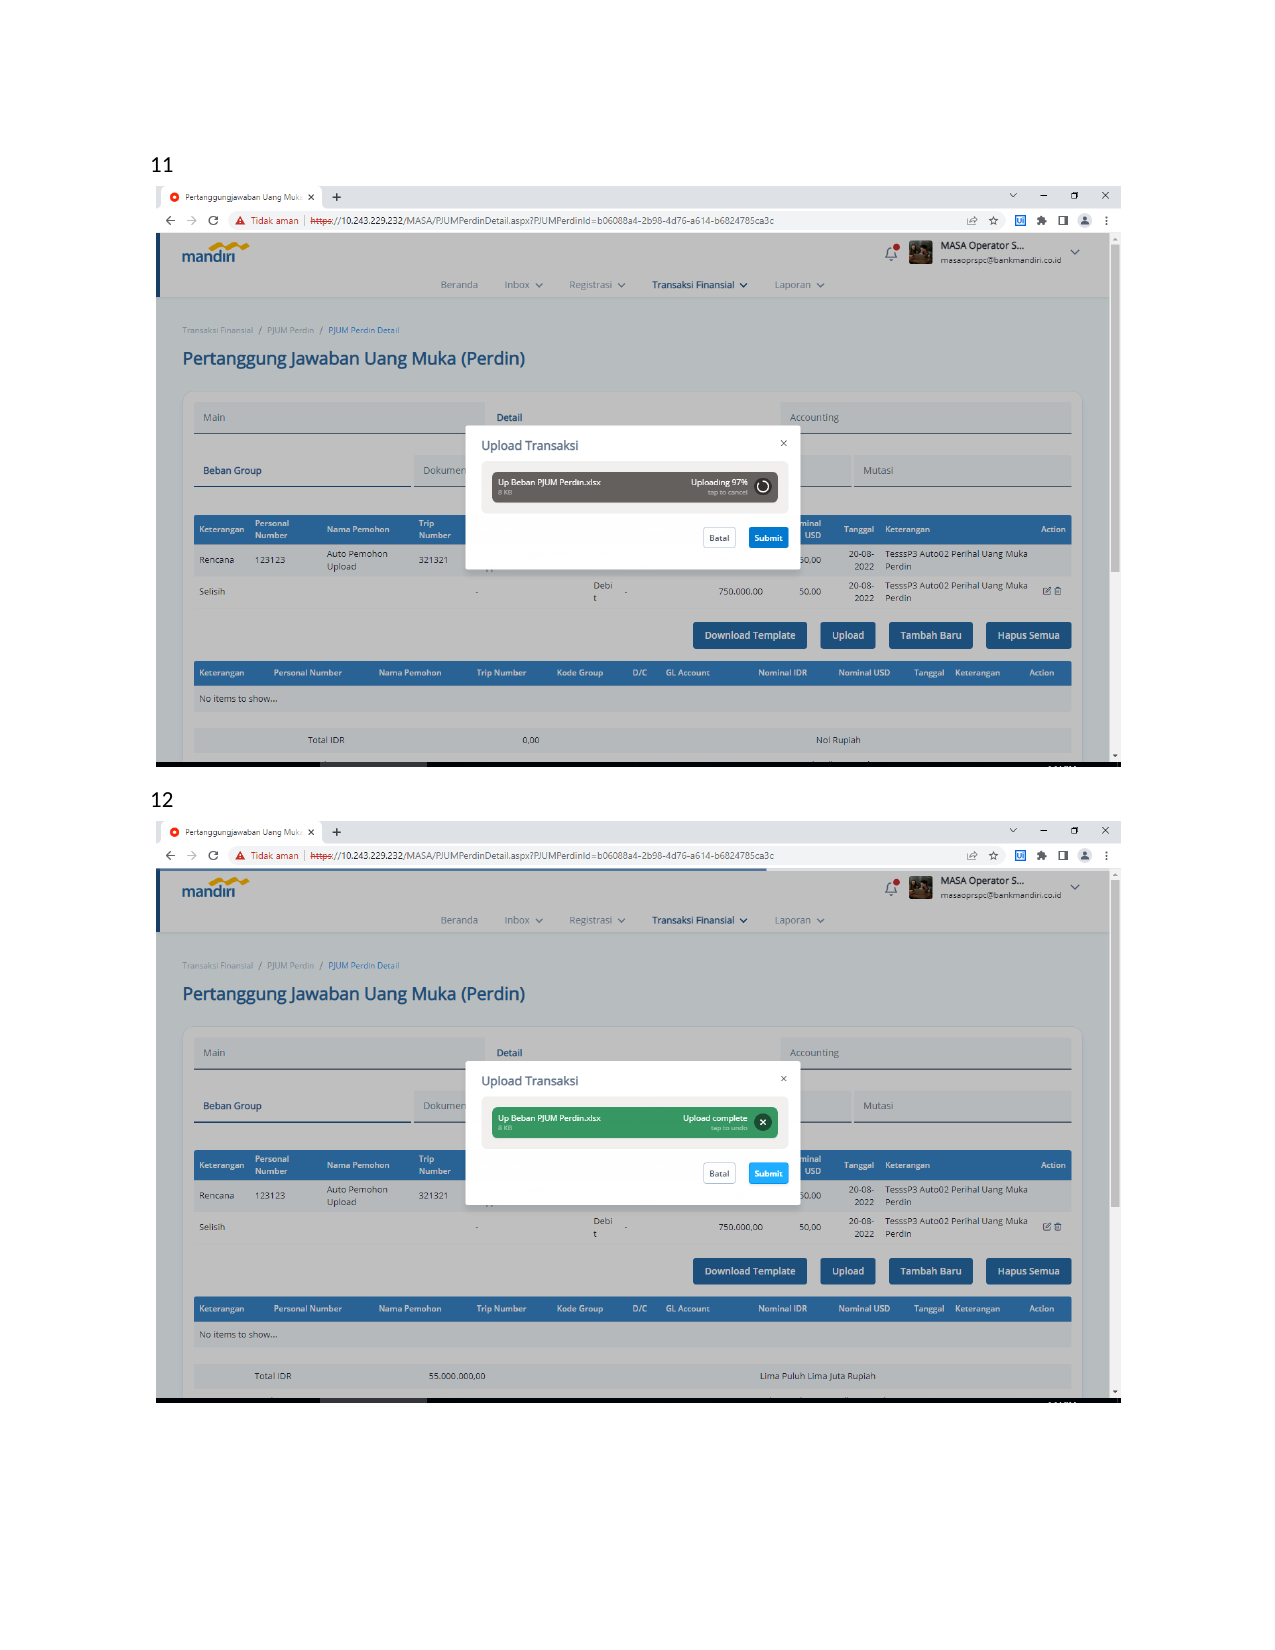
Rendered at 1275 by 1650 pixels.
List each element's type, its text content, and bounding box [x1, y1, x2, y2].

picture [150, 180, 1125, 767]
text 12 [150, 786, 1125, 815]
text 11 [150, 150, 1125, 180]
picture [150, 815, 1125, 1403]
